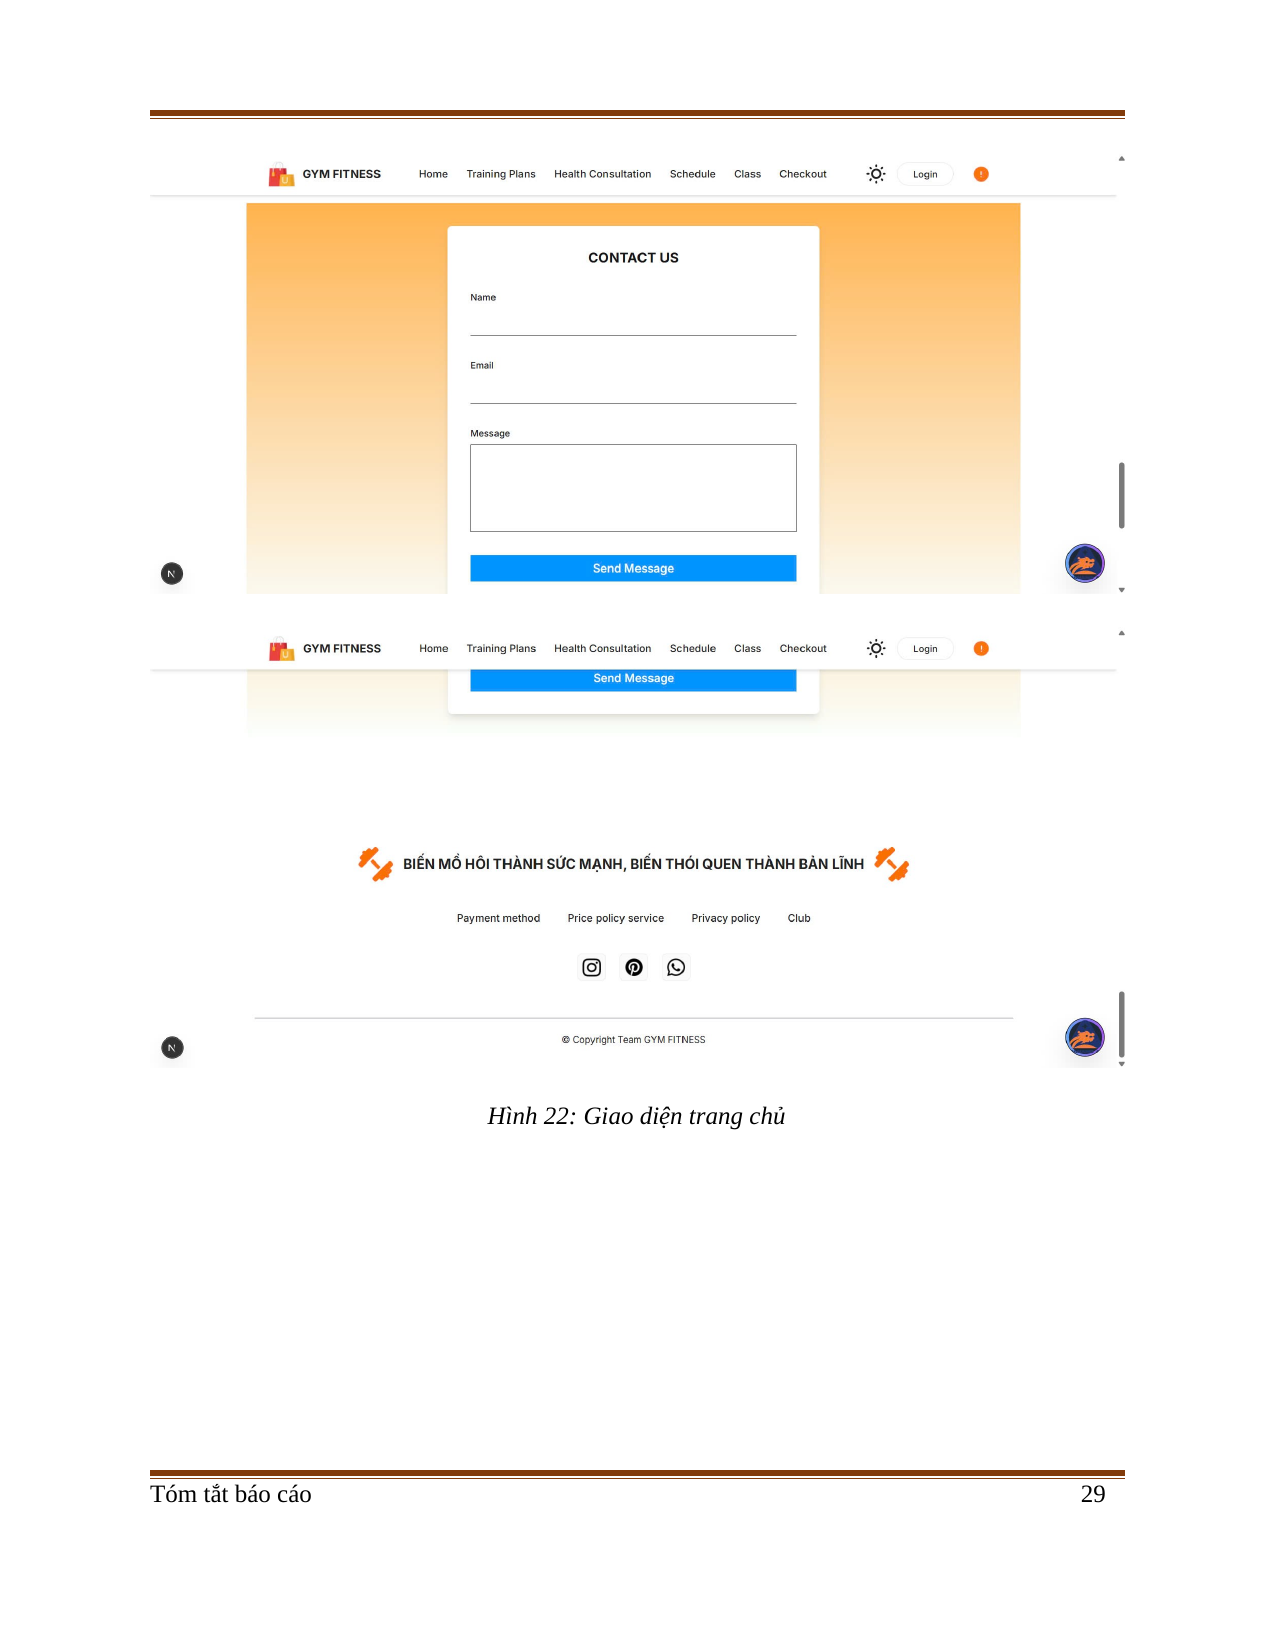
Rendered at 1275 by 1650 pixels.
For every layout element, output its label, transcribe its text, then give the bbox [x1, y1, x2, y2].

picture [150, 627, 1125, 1068]
text Hình 22: Giao diện trang chủ [150, 1101, 1125, 1130]
picture [150, 153, 1125, 594]
